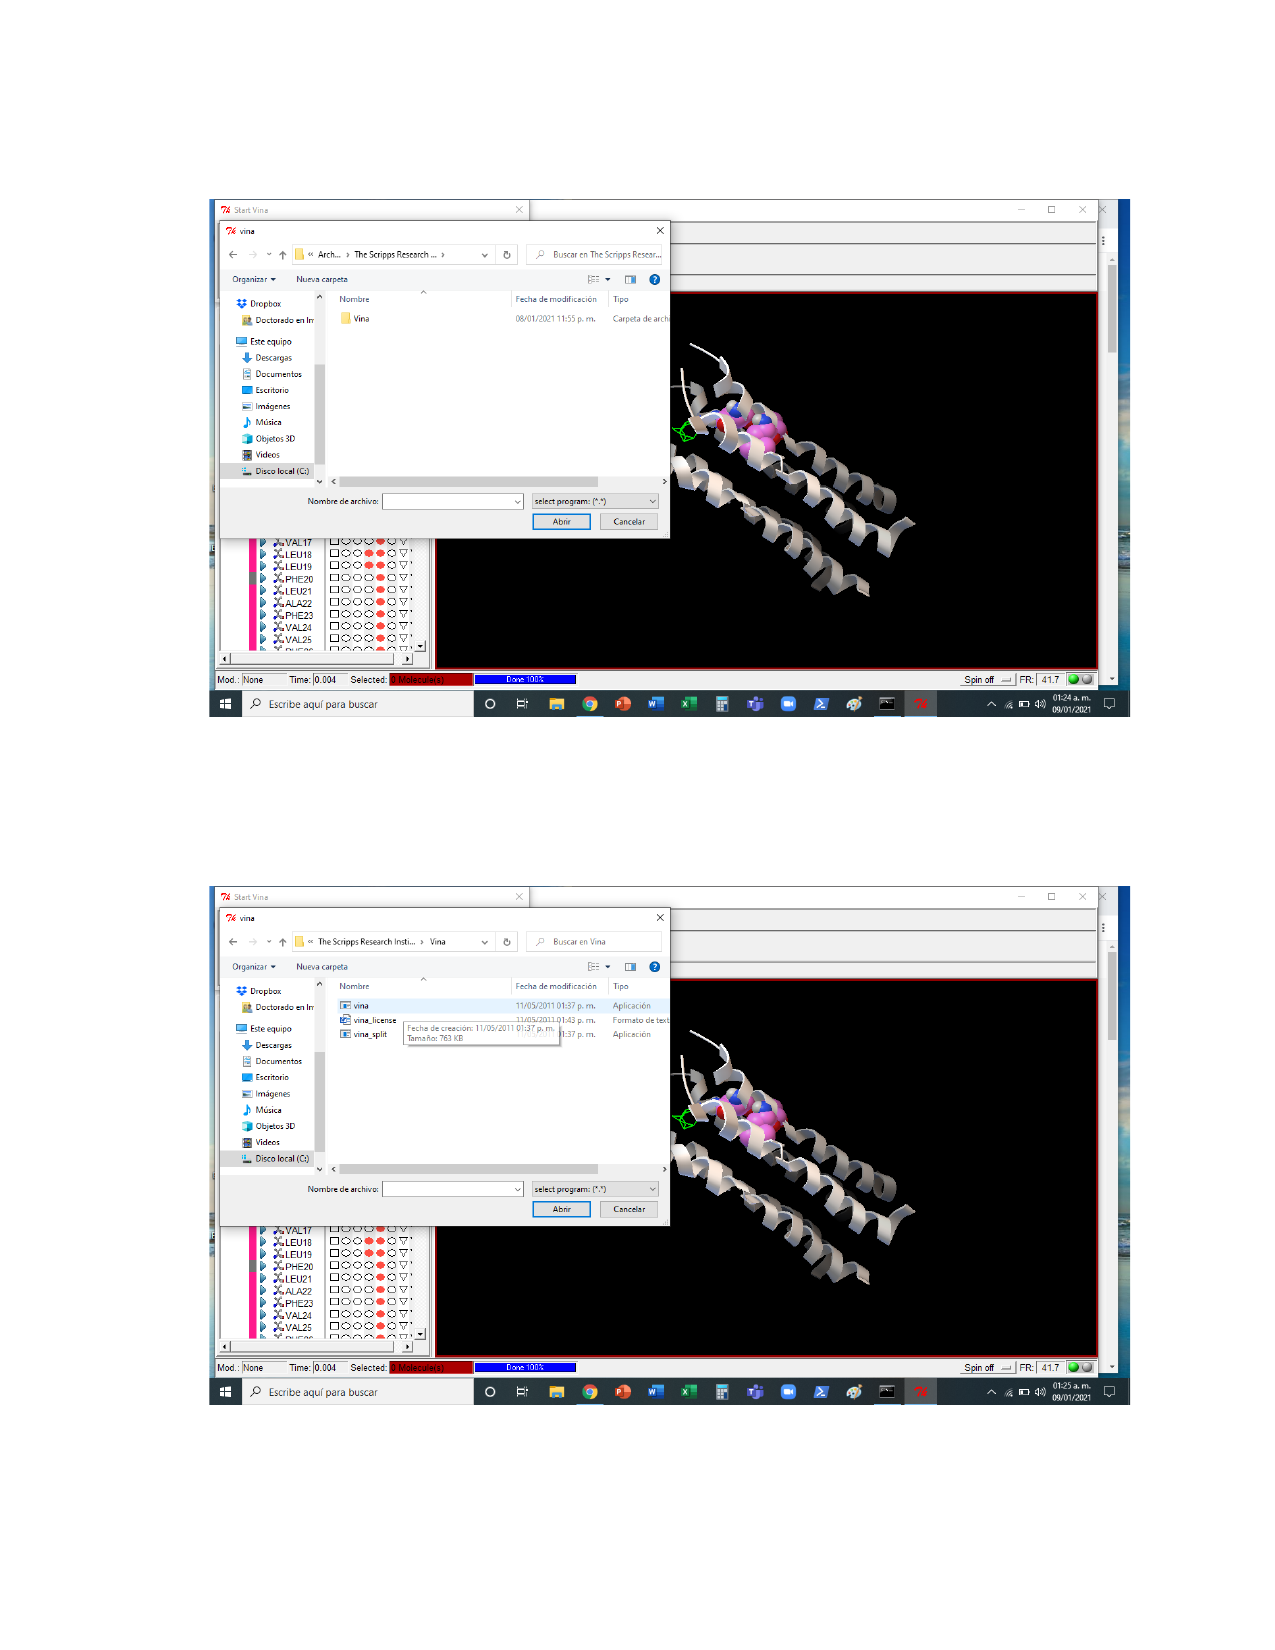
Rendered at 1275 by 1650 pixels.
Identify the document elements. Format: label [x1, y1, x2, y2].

picture [209, 199, 1130, 717]
picture [209, 886, 1130, 1405]
